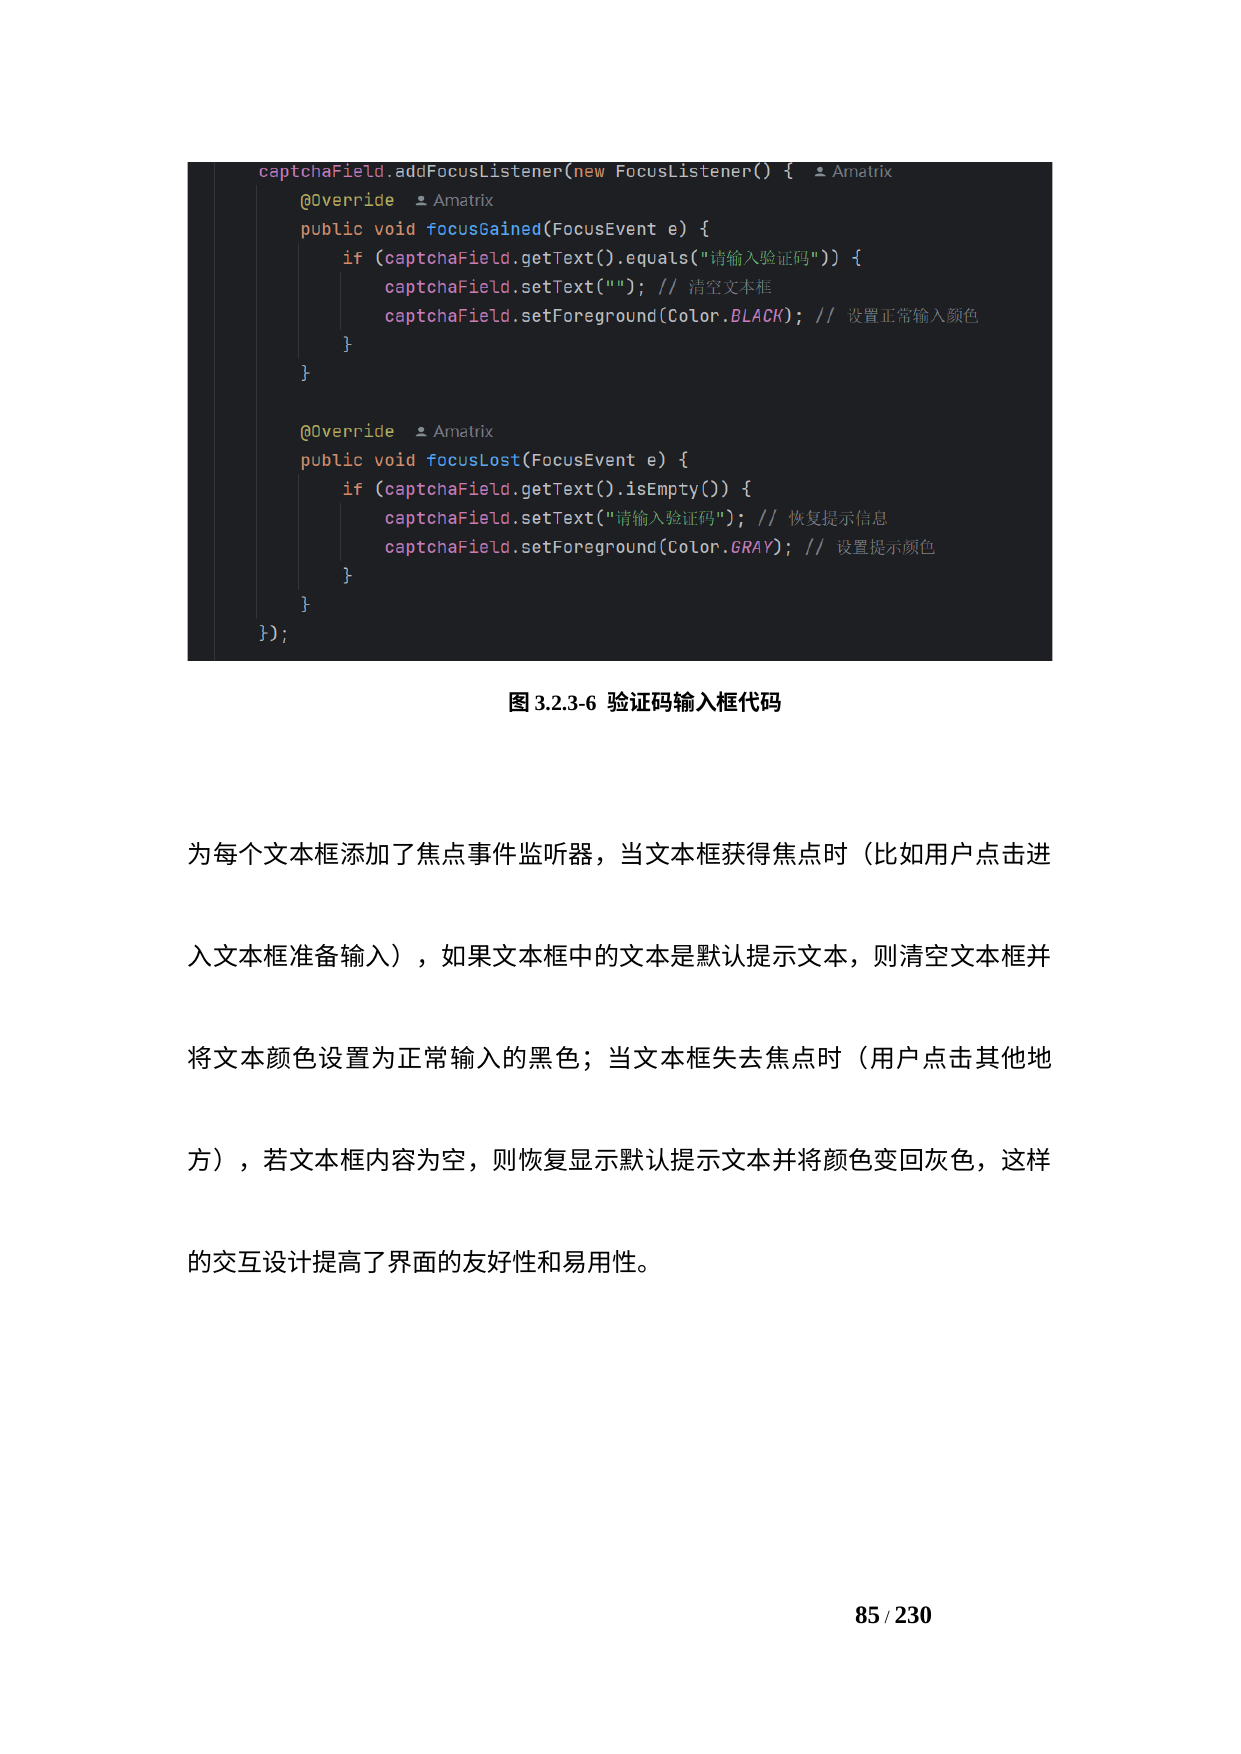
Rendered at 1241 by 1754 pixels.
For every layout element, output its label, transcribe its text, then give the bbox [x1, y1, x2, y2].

picture [187, 162, 1053, 661]
text 为每个文本框添加了焦点事件监听器，当文本框获得焦点时（比如用户点击进入文本框准备输入），如果文本框中的文本是默认提示文本，则清空文本框并将文本颜色设置为正常输入的黑色；当文本框失去焦点时（用户点击其他地方），若文本框内容为空，则恢复显示默认提示文本并将颜色变回灰色，这样的交互设计提高了界面的友好性和易用性。 [187, 819, 1053, 1294]
text 图3.2.3-6 验证码输入框代码 [187, 684, 1053, 718]
